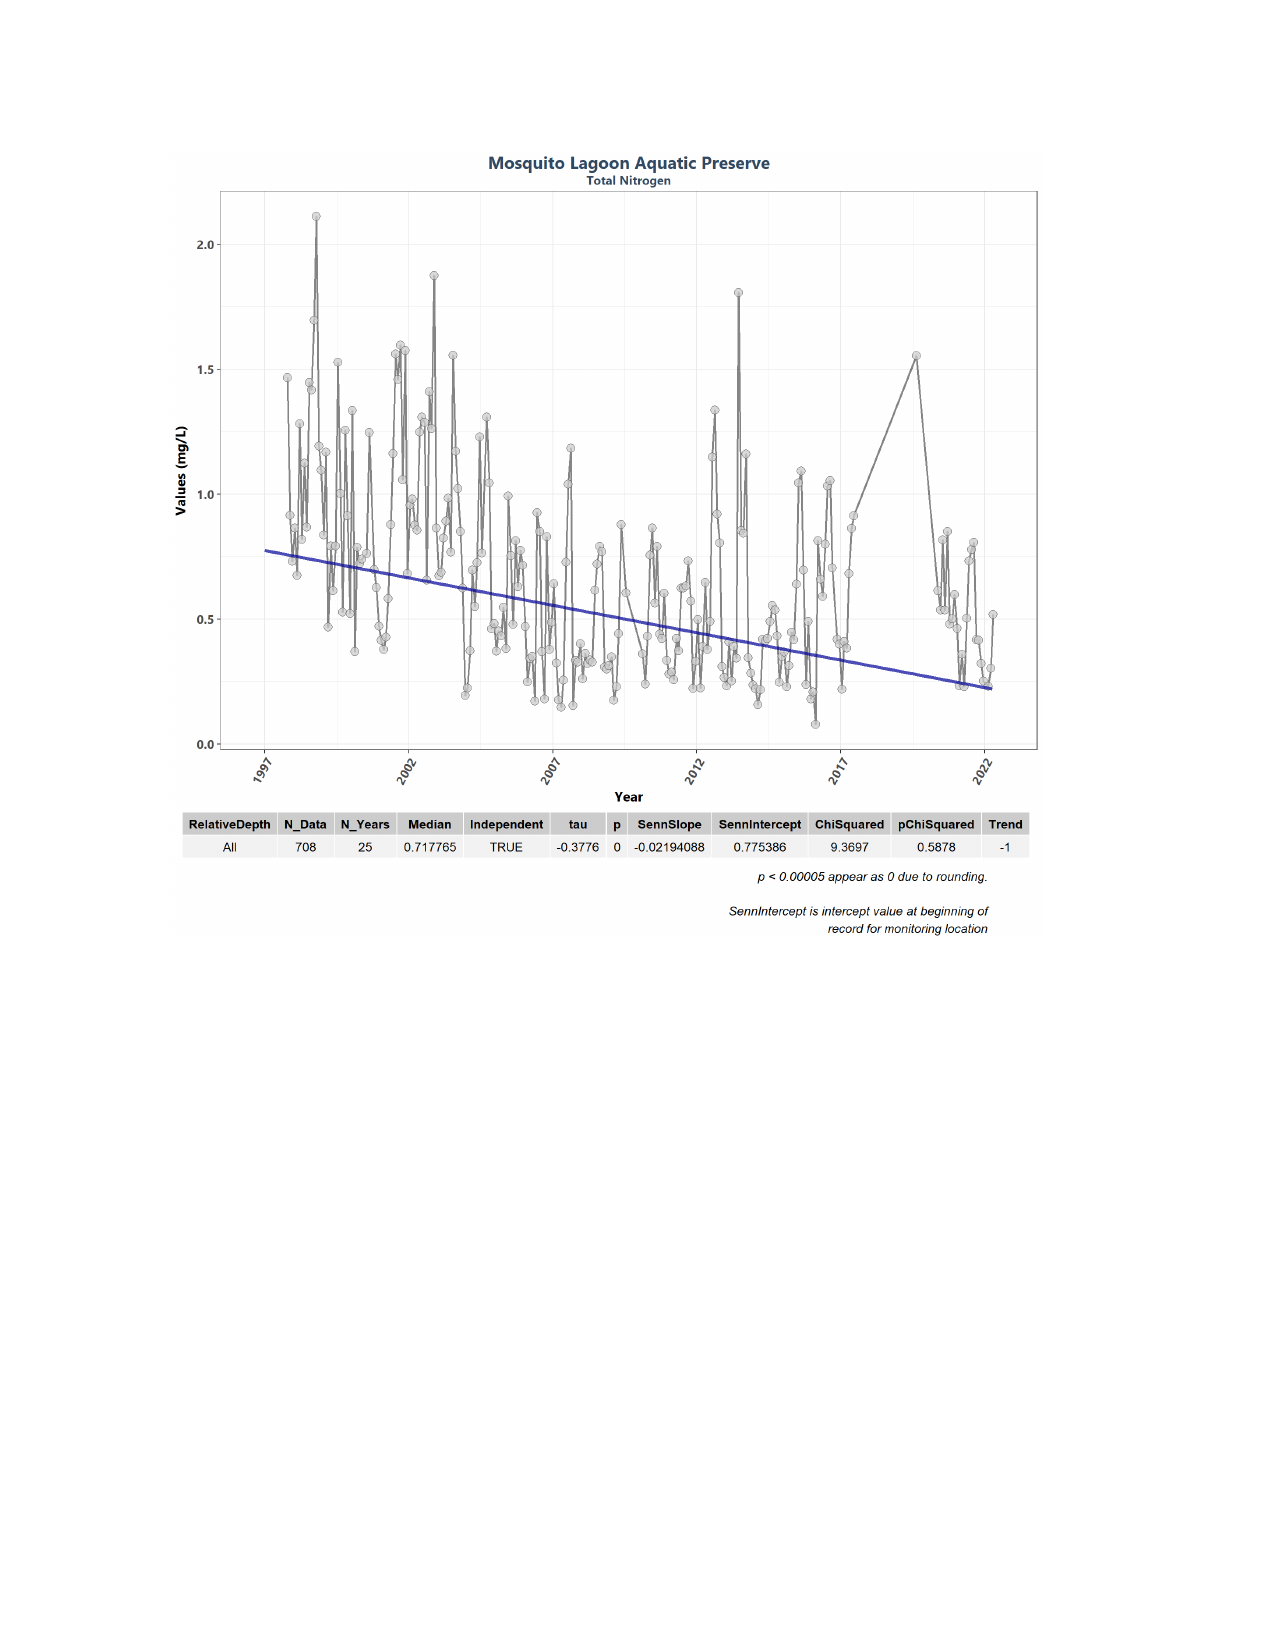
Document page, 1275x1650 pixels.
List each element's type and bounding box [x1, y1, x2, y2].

picture [168, 150, 1044, 938]
